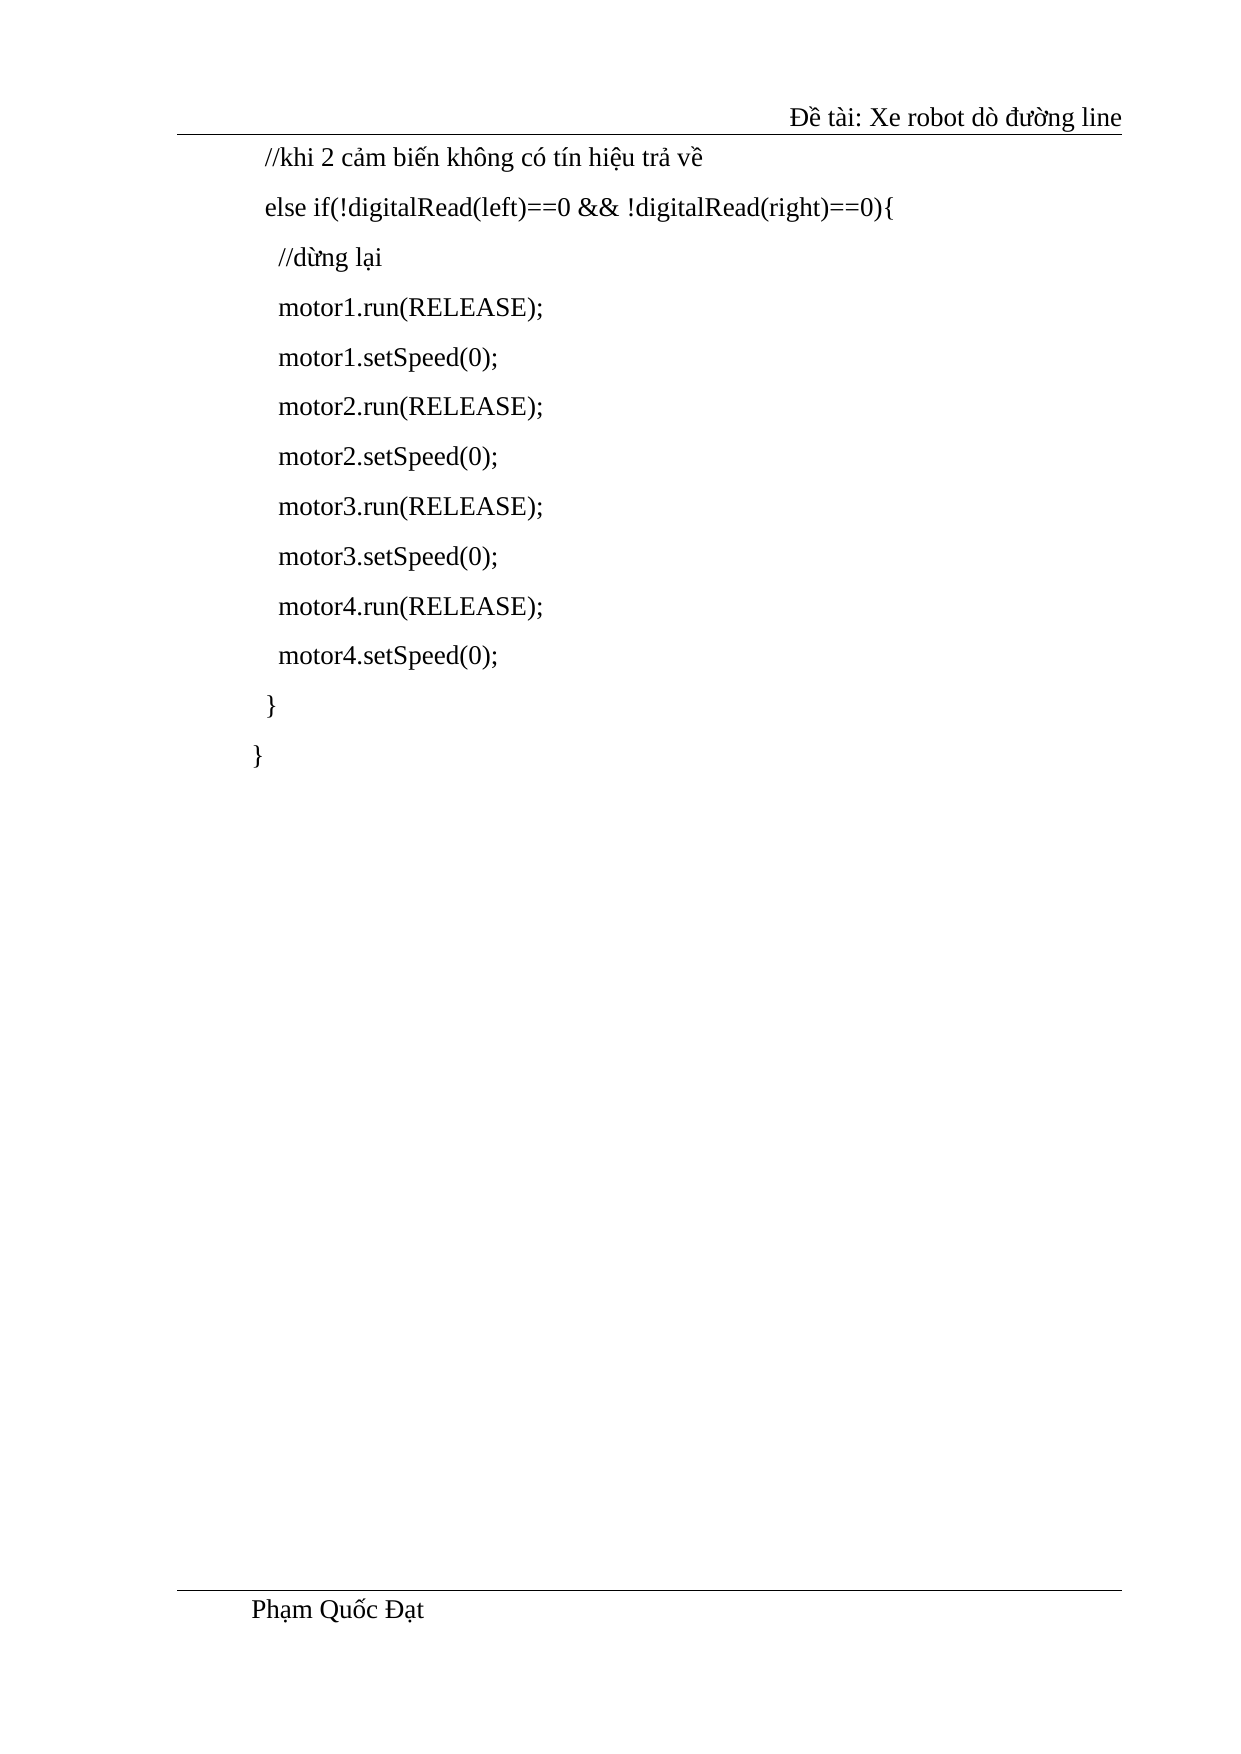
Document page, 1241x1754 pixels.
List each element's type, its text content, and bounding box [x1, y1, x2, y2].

text else if(!digitalRead(left)==0 && !digitalRead(right)==0){ [177, 191, 1122, 222]
text motor2.run(RELEASE); [177, 391, 1122, 422]
text motor4.run(RELEASE); [177, 590, 1122, 621]
text //khi 2 cảm biến không có tín hiệu trả về [177, 142, 1122, 173]
text motor1.setSpeed(0); [177, 341, 1122, 372]
text } [177, 689, 1122, 720]
text motor3.run(RELEASE); [177, 490, 1122, 521]
text motor4.setSpeed(0); [177, 639, 1122, 671]
text //dừng lại [177, 241, 1122, 272]
text motor3.setSpeed(0); [177, 540, 1122, 571]
text motor1.run(RELEASE); [177, 291, 1122, 322]
text } [177, 739, 1122, 770]
text motor2.setSpeed(0); [177, 440, 1122, 471]
